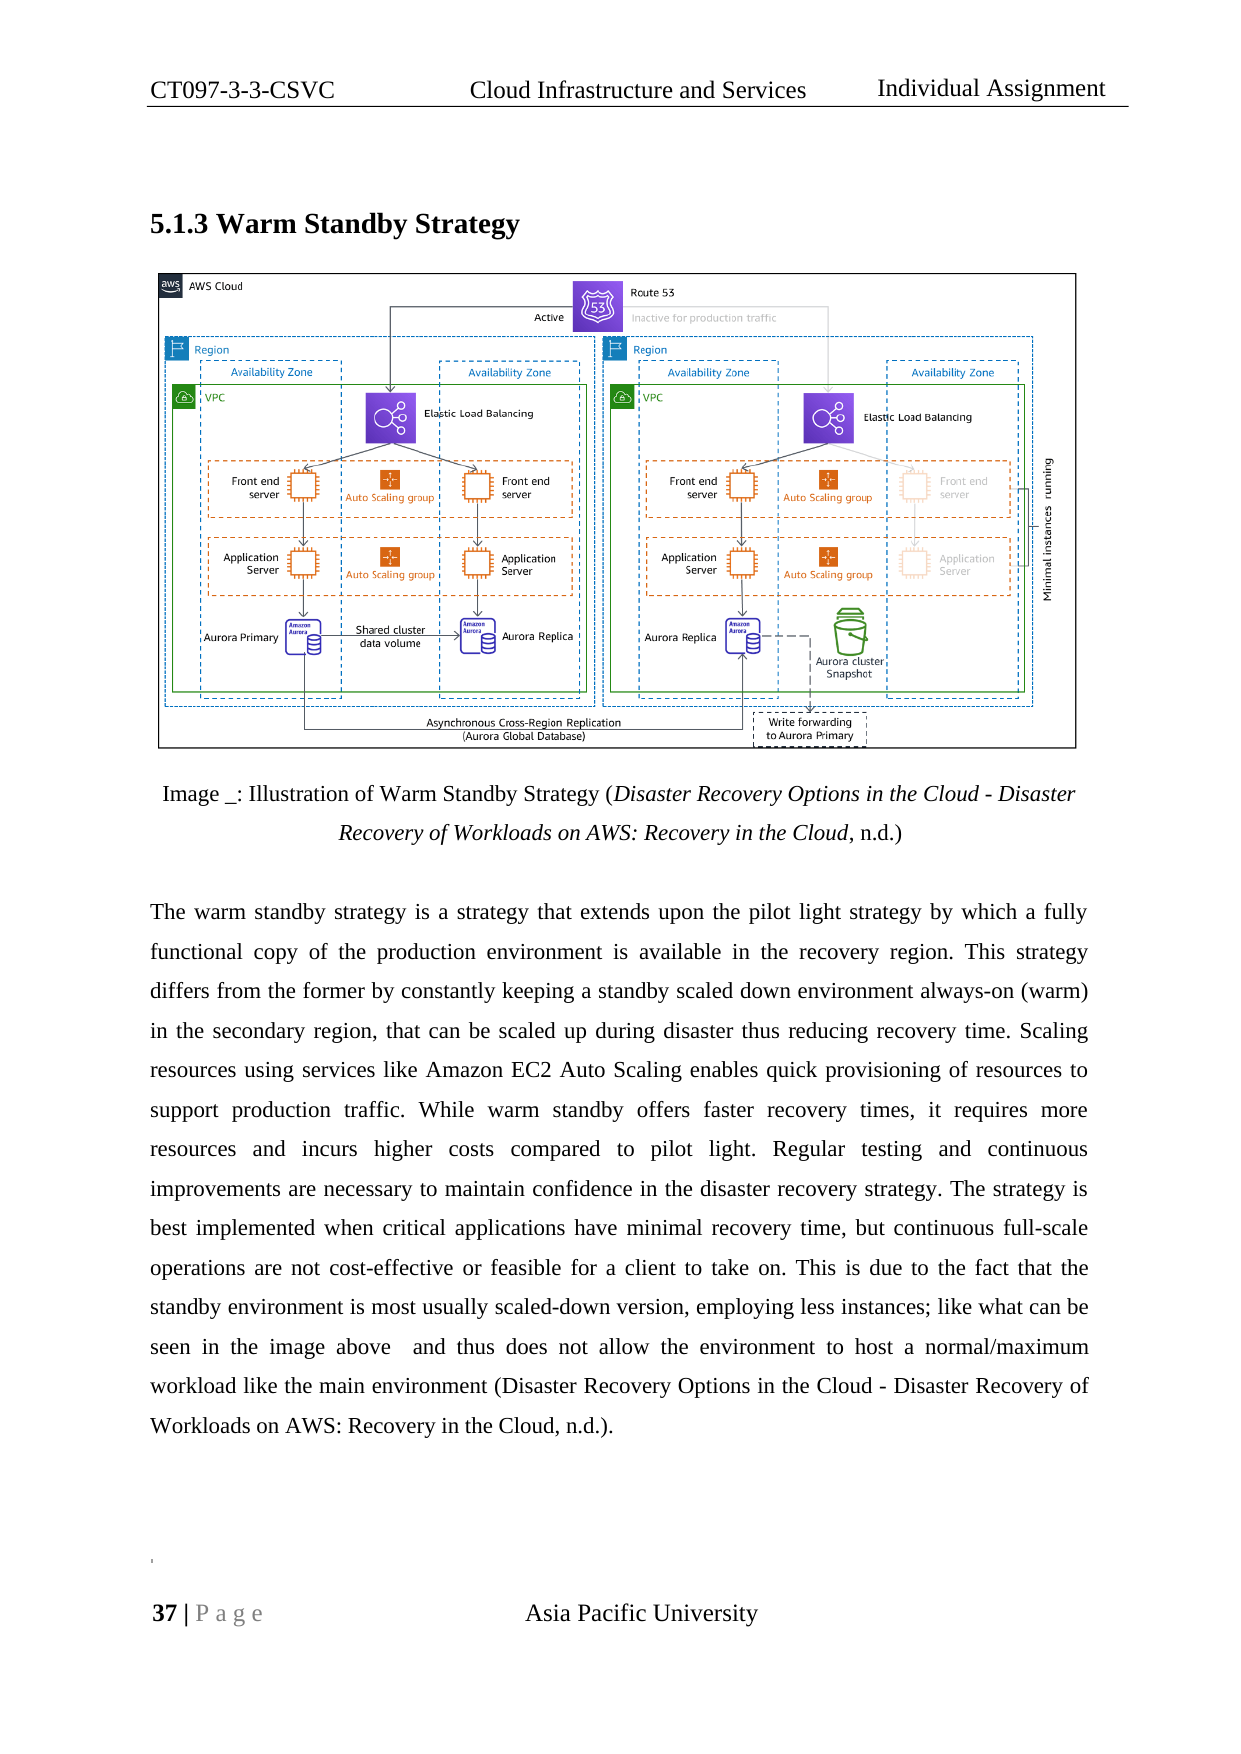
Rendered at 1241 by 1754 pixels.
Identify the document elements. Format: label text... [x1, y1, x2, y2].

picture [150, 264, 1091, 767]
text The warm standby strategy is a strategy that extends upon the pilot light strategy by which a fully functional copy of the production environment is available in the recovery region. This strategy differs from the former by constantly keeping a standby scaled down environment always-on (warm) in the secondary region, that can be scaled up during disaster thus reducing recovery time. Scaling resources using services like Amazon EC2 Auto Scaling enables quick provisioning of resources to support production traffic. While warm standby offers faster recovery times, it requires more resources and incurs higher costs compared to pilot light. Regular testing and continuous improvements are necessary to maintain confidence in the disaster recovery strategy. The strategy is best implemented when critical applications have minimal recovery time, but continuous full-scale operations are not cost-effective or feasible for a client to take on. This is due to the fact that the standby environment is most usually scaled-down version, employing less instances; like what can be seen in the image above and thus does not allow the environment to host a normal/maximum workload like the main environment (Disaster Recovery Options in the Cloud - Disaster Recovery of Workloads on AWS: Recovery in the Cloud, n.d.). [150, 898, 1090, 1438]
text Image _: Illustration of Warm Standby Strategy (Disaster Recovery Options in the Cloud - Disaster Recovery of Workloads on AWS: Recovery in the Cloud, n.d.) [150, 780, 1090, 846]
subtitle 5.1.3 Warm Standby Strategy [150, 206, 1090, 240]
